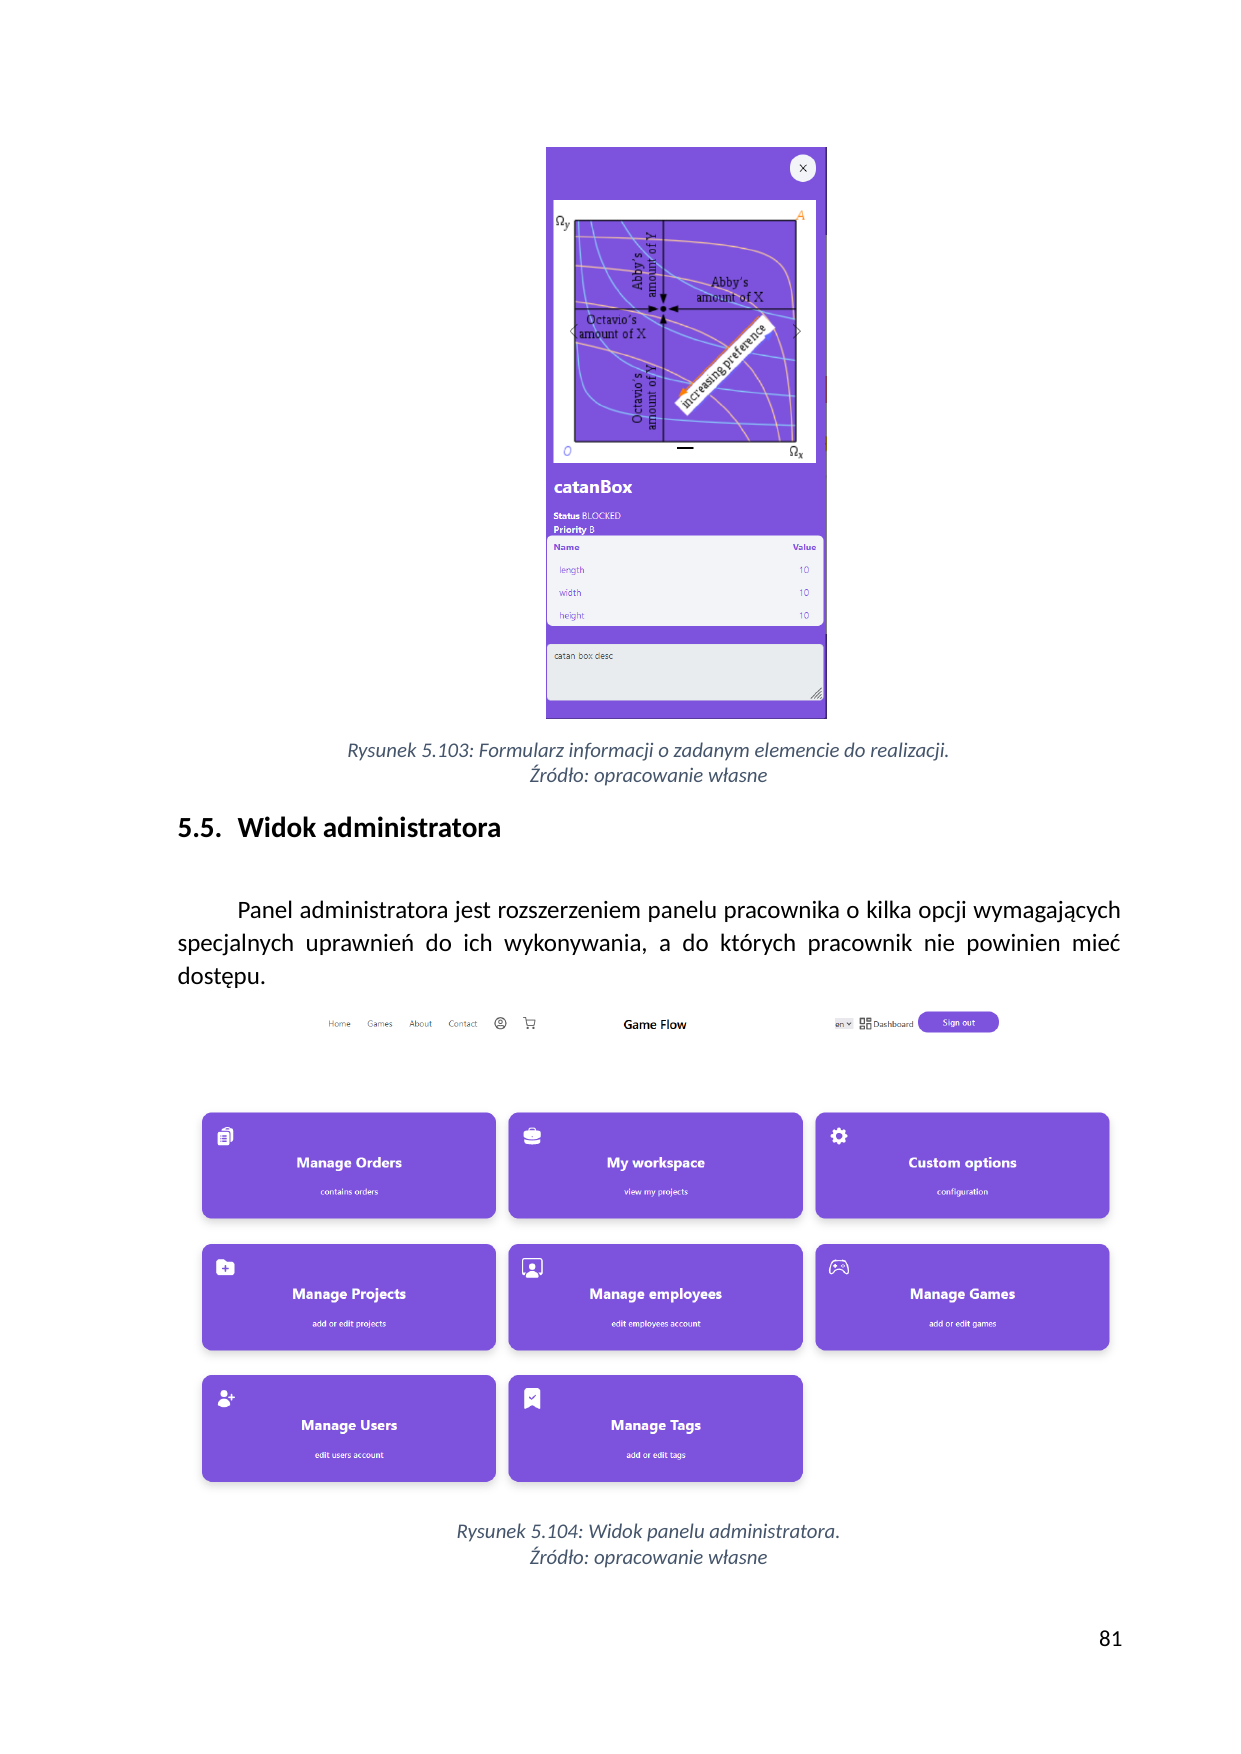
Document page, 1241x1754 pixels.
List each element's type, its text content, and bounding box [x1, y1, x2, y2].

text Źródło: opracowanie własne [177, 763, 1122, 788]
text Źródło: opracowanie własne [177, 1544, 1122, 1569]
text Panel administratora jest rozszerzeniem panelu pracownika o kilka opcji wymagających specjalnych uprawnień do ich wykonywania, a do których pracownik nie powinien mieć dostępu. [177, 894, 1122, 991]
subtitle Widok administratora [177, 809, 1122, 844]
picture [177, 1009, 1123, 1500]
picture [546, 147, 827, 719]
